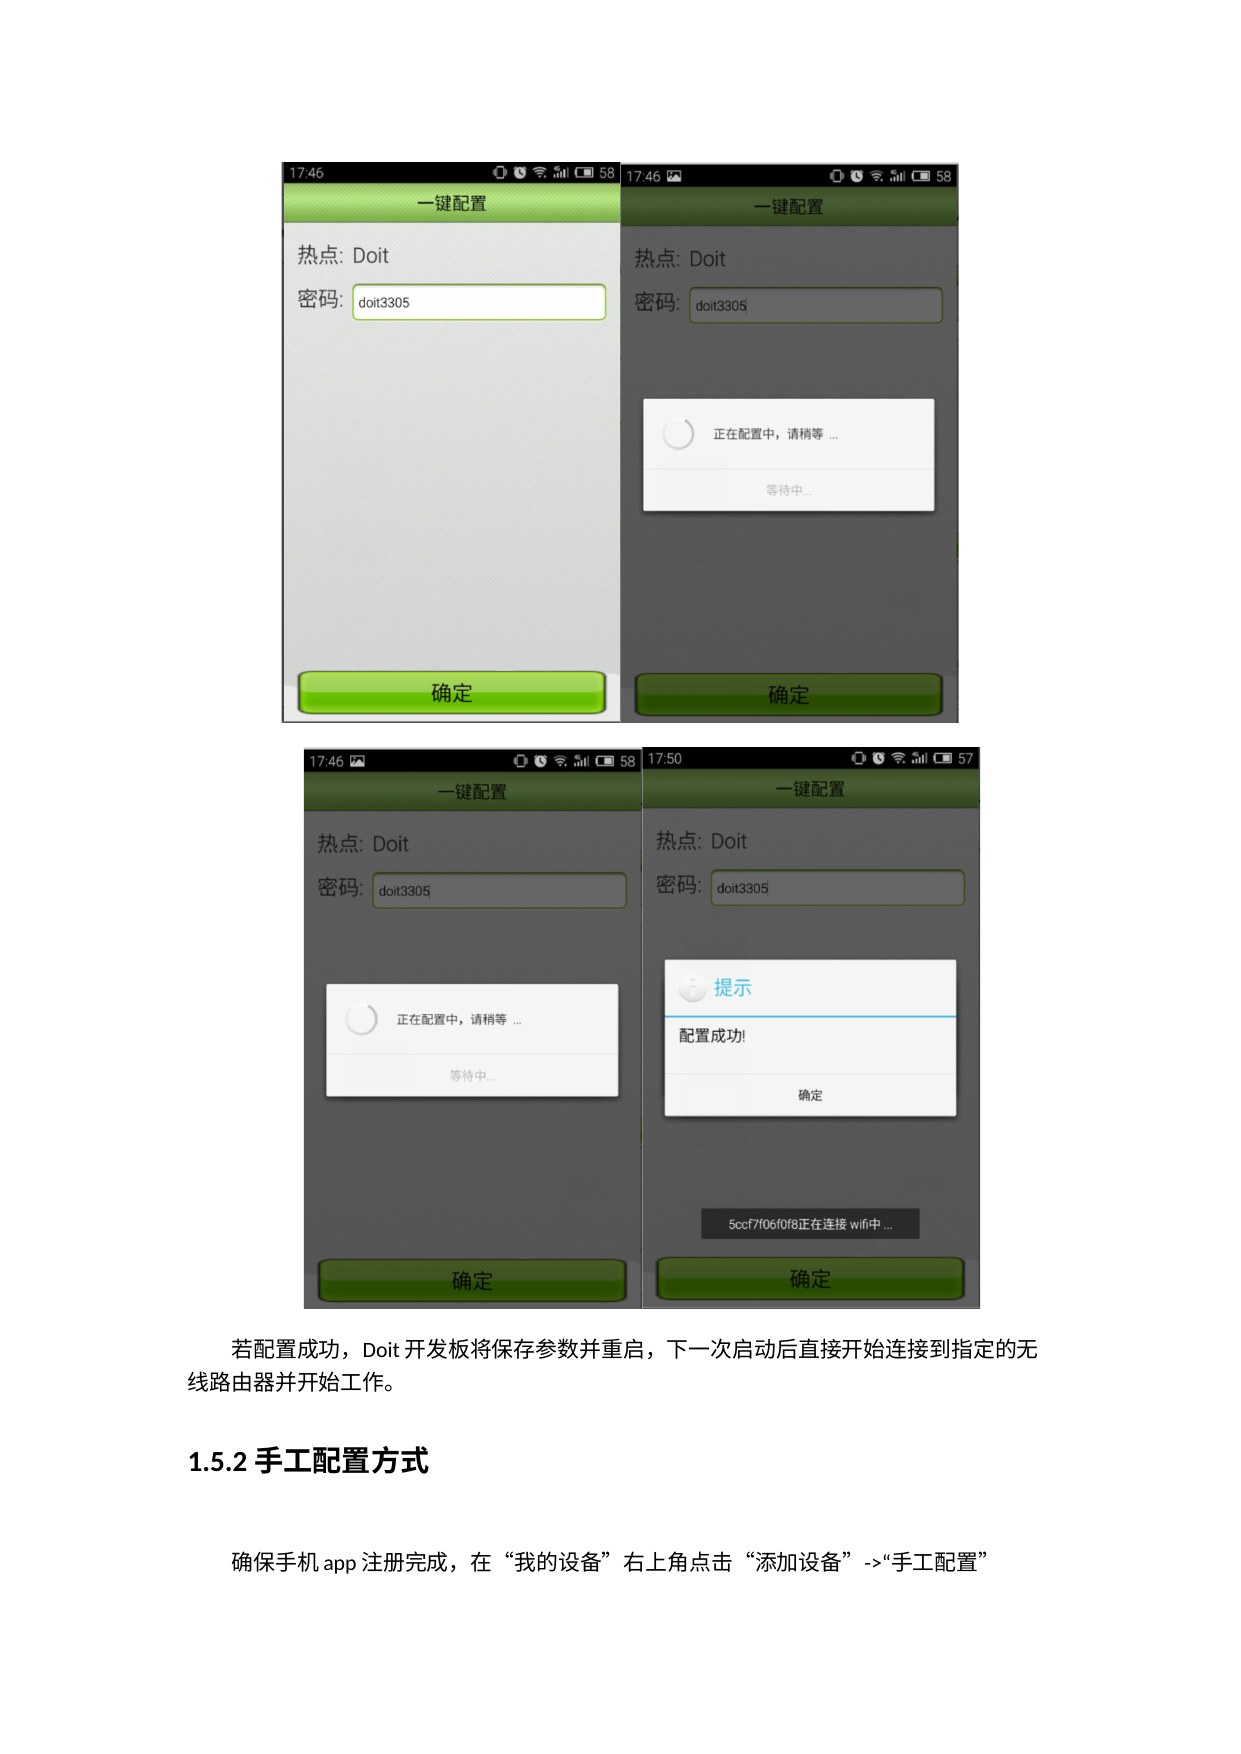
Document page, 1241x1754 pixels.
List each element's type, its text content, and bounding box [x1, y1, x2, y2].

picture [281, 162, 959, 723]
picture [303, 747, 981, 1309]
text 确保手机app注册完成，在“我的设备”右上角点击“添加设备”->“手工配置” [187, 1545, 1053, 1577]
subtitle 1.5.2 手工配置方式 [187, 1426, 1053, 1491]
text 若配置成功，Doit开发板将保存参数并重启，下一次启动后直接开始连接到指定的无线路由器并开始工作。 [187, 1332, 1053, 1397]
